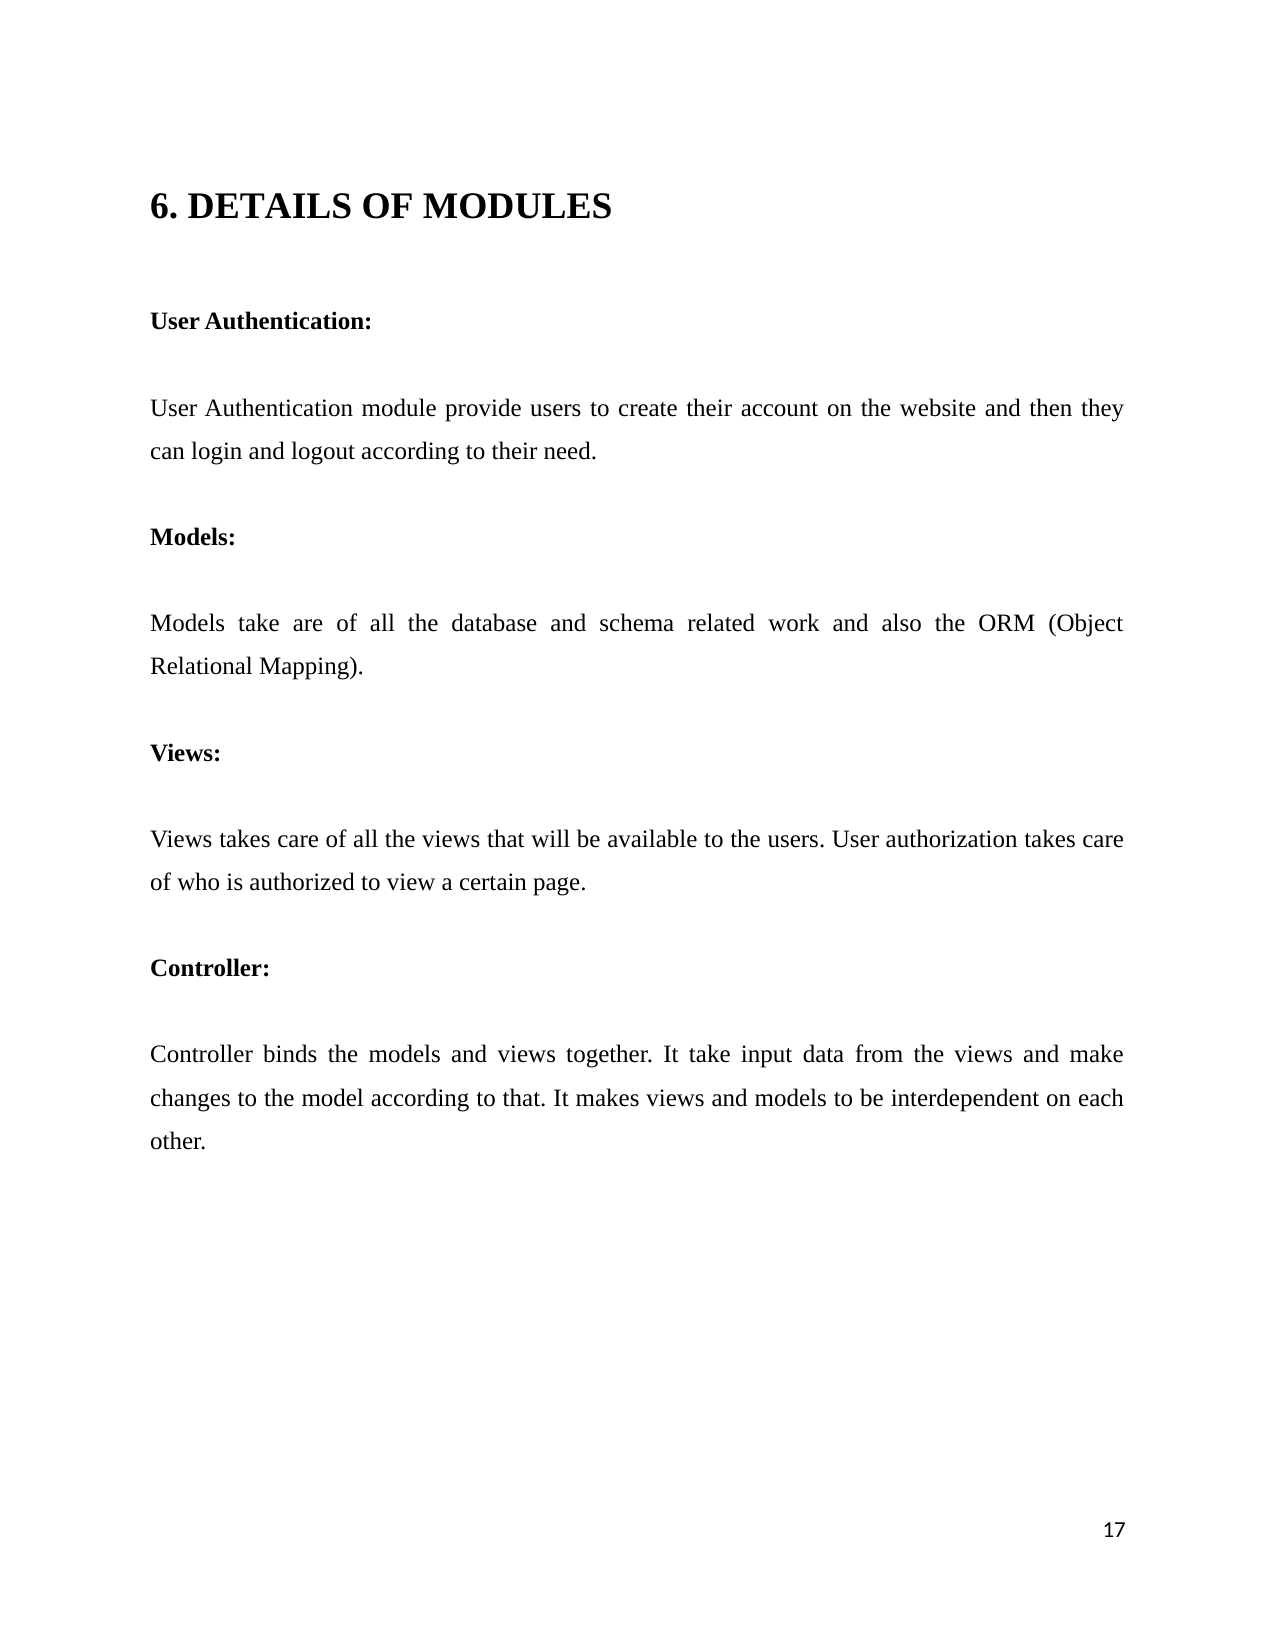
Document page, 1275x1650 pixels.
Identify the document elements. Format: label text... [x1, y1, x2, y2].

text Models take are of all the database and schema related work and also the ORM (Object Relational Mapping). [150, 608, 1125, 680]
text Models: [150, 522, 1125, 594]
text User Authentication module provide users to create their account on the website and then they can login and logout according to their need. [150, 393, 1125, 464]
text User Authentication: [150, 306, 1125, 378]
text Views: Views takes care of all the views that will be available to the users. User authorization takes care of who is authorized to view a certain page. [150, 738, 1125, 896]
text 6. DETAILS OF MODULES [150, 183, 1125, 226]
text Controller: Controller binds the models and views together. It take input data from the views and make changes to the model according to that. It makes views and models to be interdependent on each other. [150, 953, 1125, 1154]
